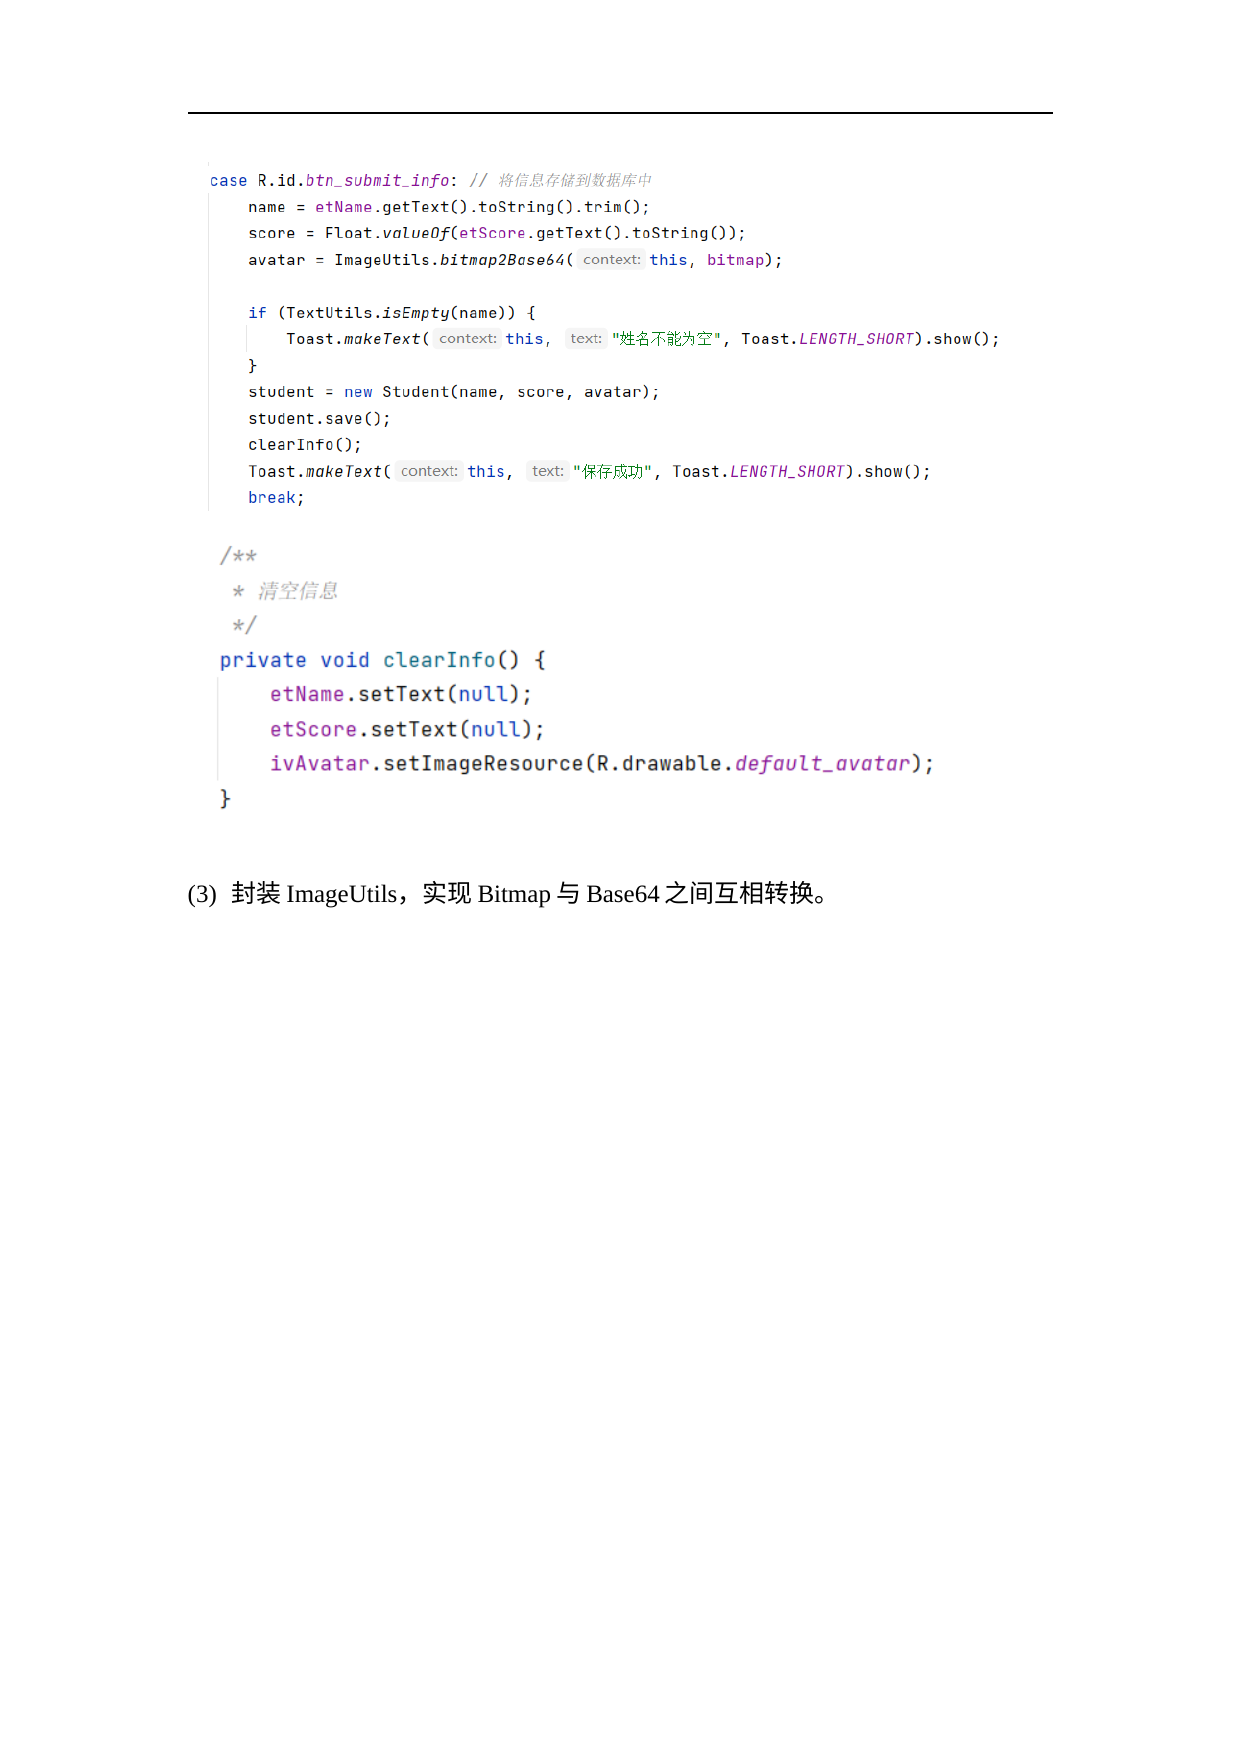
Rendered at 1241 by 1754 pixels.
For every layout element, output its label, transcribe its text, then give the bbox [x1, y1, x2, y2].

picture [187, 526, 1053, 826]
picture [187, 162, 1053, 516]
list 封装ImageUtils，实现Bitmap与Base64之间互相转换。 [187, 859, 1053, 924]
